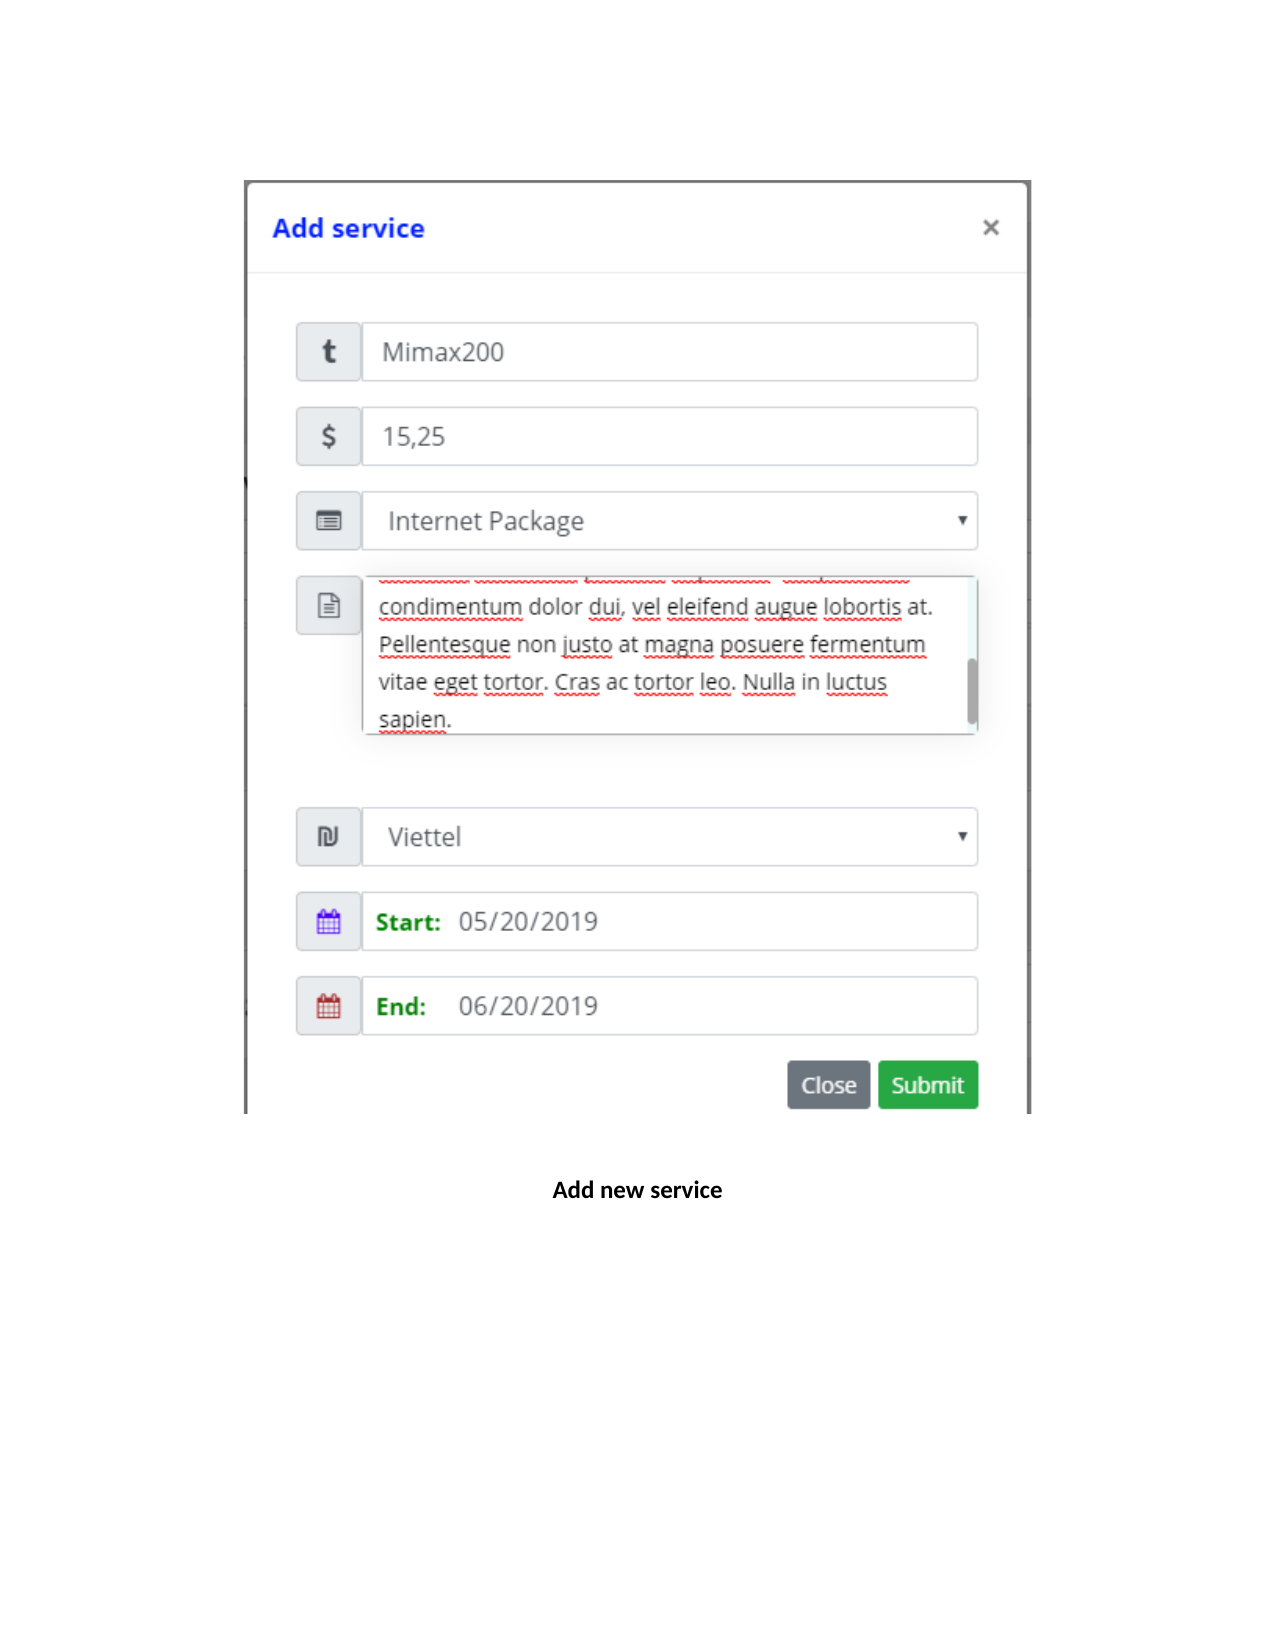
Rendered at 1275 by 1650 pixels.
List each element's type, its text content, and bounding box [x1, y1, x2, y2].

picture [243, 180, 1032, 1114]
text Add new service [150, 1174, 1125, 1205]
